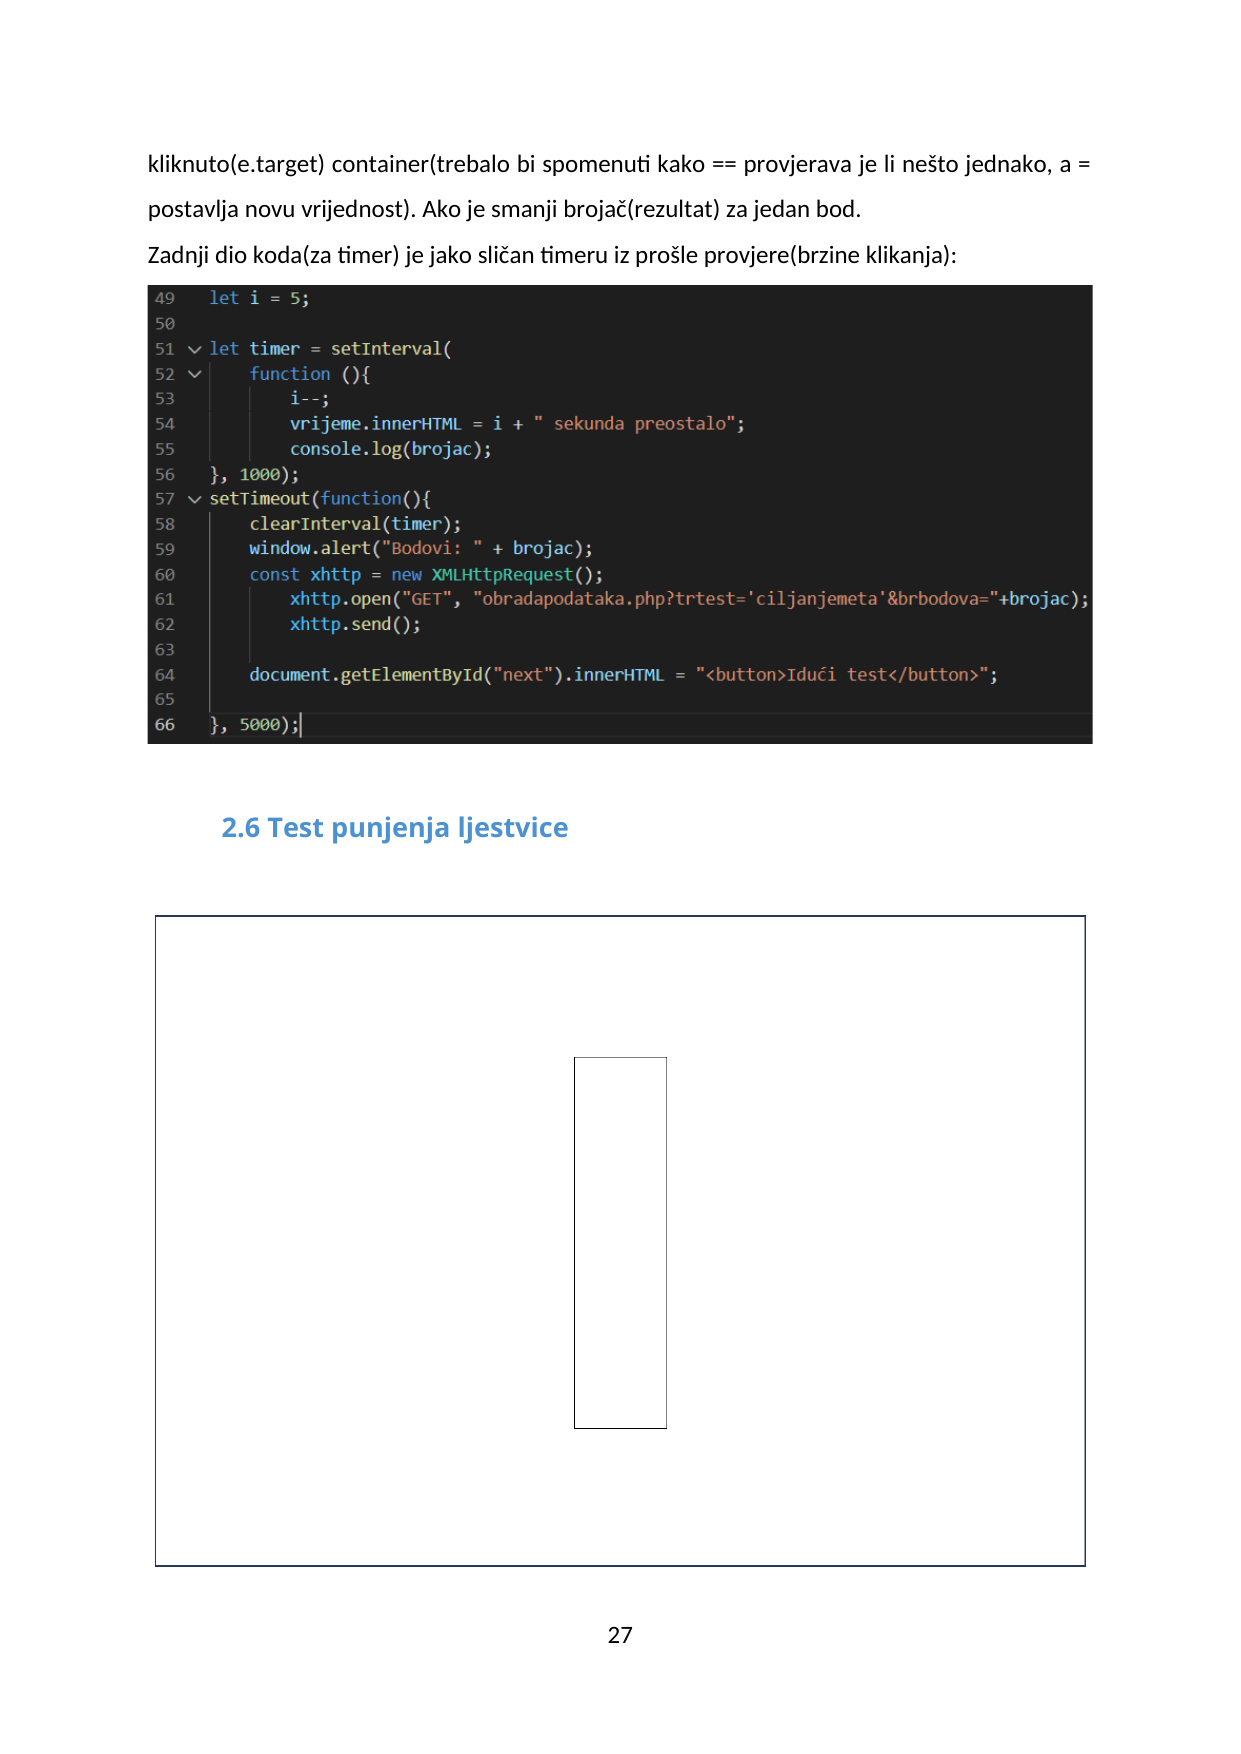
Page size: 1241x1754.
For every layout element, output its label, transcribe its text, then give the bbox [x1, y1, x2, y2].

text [148, 148, 1092, 224]
text Zadnji dio koda(za timer) je jako sličan timeru iz prošle provjere(brzine klikanja): [148, 239, 1092, 270]
picture [147, 909, 1093, 1573]
subtitle 2.6 Test punjenja ljestvice [148, 808, 1092, 845]
picture [147, 285, 1093, 744]
